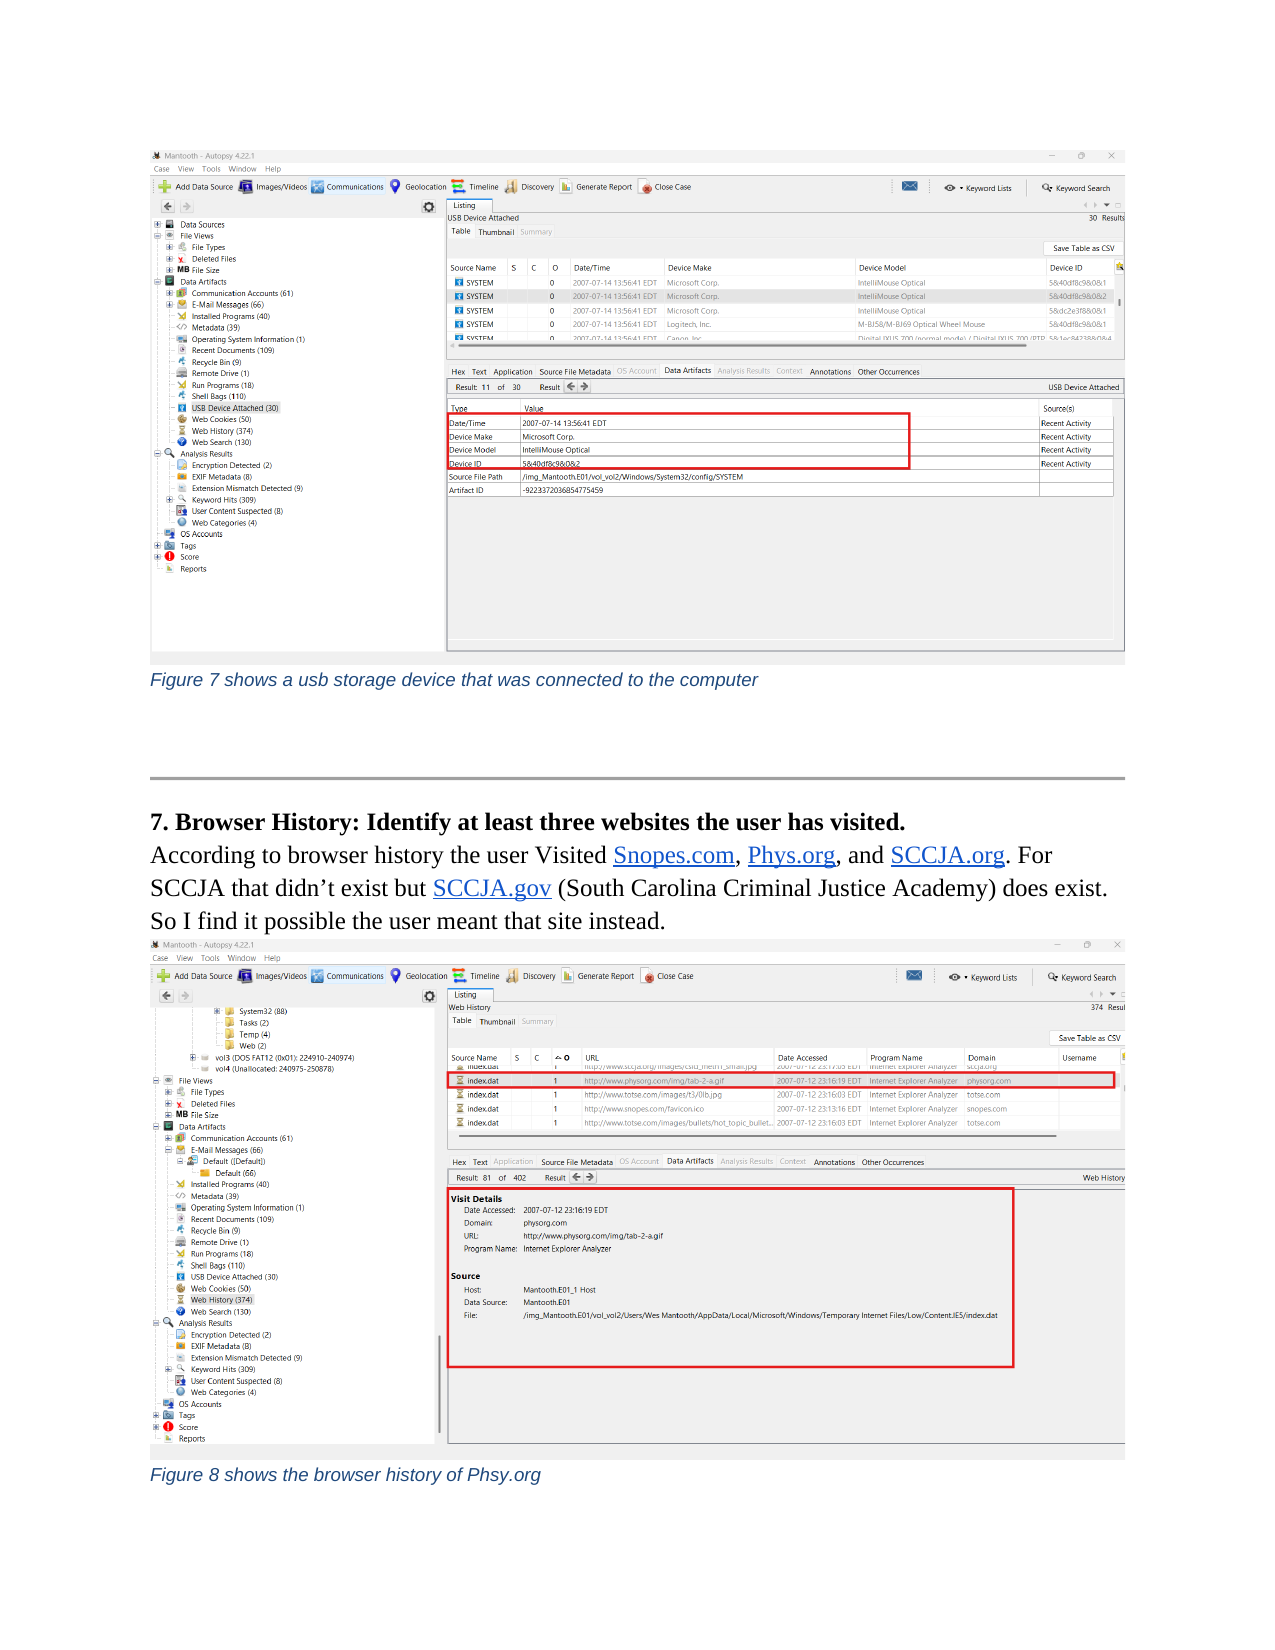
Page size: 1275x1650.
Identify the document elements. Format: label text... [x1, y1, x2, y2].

text 7. Browser History: Identify at least three websites the user has visited. [150, 807, 1125, 836]
picture [150, 939, 1125, 1460]
text According to browser history the user Visited Snopes.com, Phys.org, and SCCJA.org. For SCCJA that didn’t exist but SCCJA.gov (South Carolina Criminal Justice Academy) does exist. So I find it possible the user meant that site instead. [150, 840, 1125, 935]
picture [150, 150, 1125, 665]
